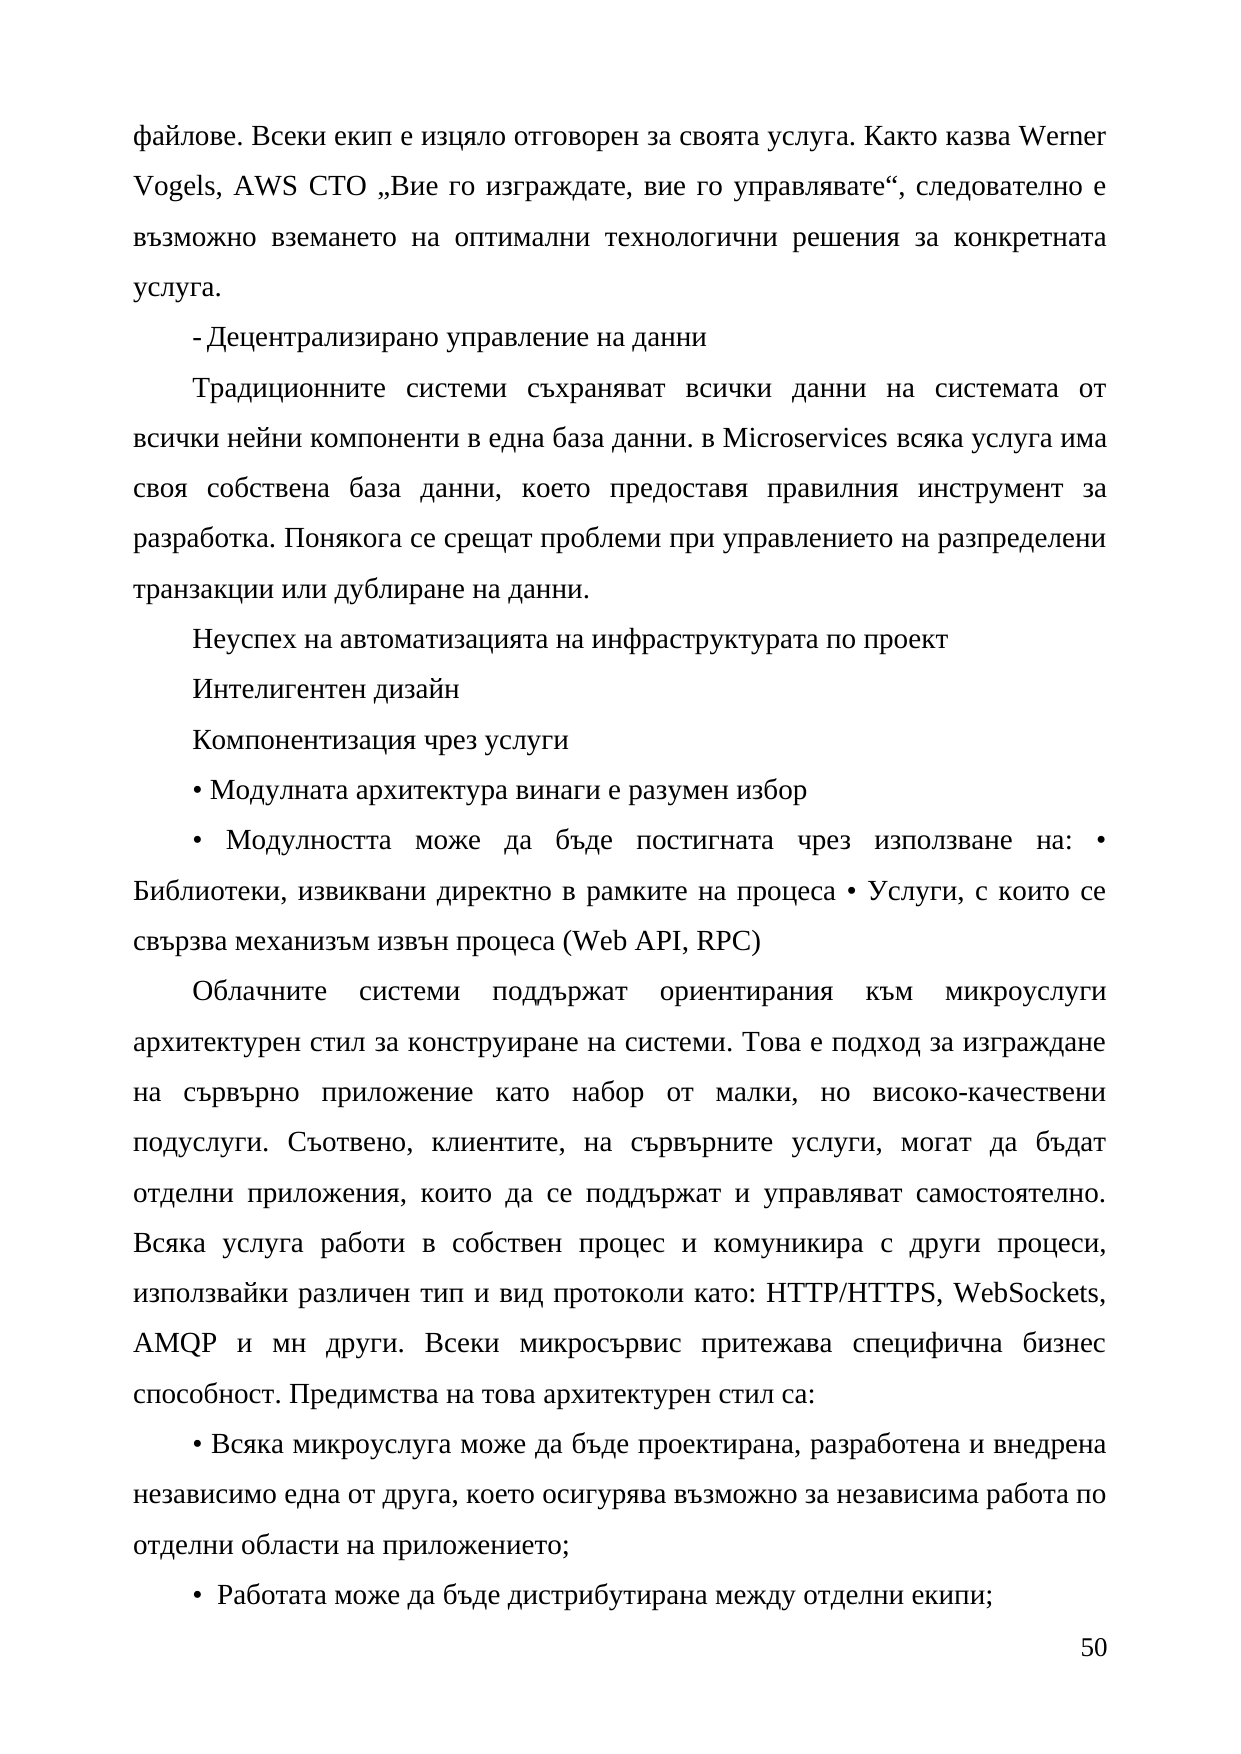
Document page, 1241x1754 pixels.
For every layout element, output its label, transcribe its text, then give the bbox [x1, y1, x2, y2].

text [133, 118, 1107, 303]
text Облачните системи поддържат ориентирания към микроуслуги архитектурен стил за конструиране на системи. Това е подход за изграждане на сървърно приложение като набор от малки, но високо-качествени подуслуги. Съотвено, клиентите, на сървърните услуги, могат да бъдат отделни приложения, които да се поддържат и управляват самостоятелно. Всяка услуга работи в собствен процес и комуникира с други процеси, използвайки различен тип и вид протоколи като: HTTP/HTTPS, WebSockets, AMQP и мн други. Всеки микросървис притежава специфична бизнес способност. Предимства на това архитектурен стил са: [133, 973, 1107, 1409]
text • Работата може да бъде дистрибутирана между отделни екипи; [133, 1577, 1107, 1611]
text • Модулната архитектура винаги е разумен избор [133, 772, 1107, 806]
text Неуспех на автоматизацията на инфраструктурата по проект [133, 621, 1107, 655]
text Интелигентен дизайн [133, 672, 1107, 705]
text Традиционните системи съхраняват всички данни на системата от всички нейни компоненти в една база данни. в Microservices всяка услуга има своя собствена база данни, което предоставя правилния инструмент за разработка. Понякога се срещат проблеми при управлението на разпределени транзакции или дублиране на данни. [133, 370, 1107, 604]
list Децентрализирано управление на данни [133, 319, 1107, 353]
text Компонентизация чрез услуги [133, 722, 1107, 755]
text • Всяка микроуслуга може да бъде проектирана, разработена и внедрена независимо една от друга, което осигурява възможно за независима работа по отделни области на приложението; [133, 1426, 1107, 1560]
text • Модулността може да бъде постигната чрез използване на: • Библиотеки, извиквани директно в рамките на процеса • Услуги, с които се свързва механизъм извън процеса (Web API, RPC) [133, 822, 1107, 957]
